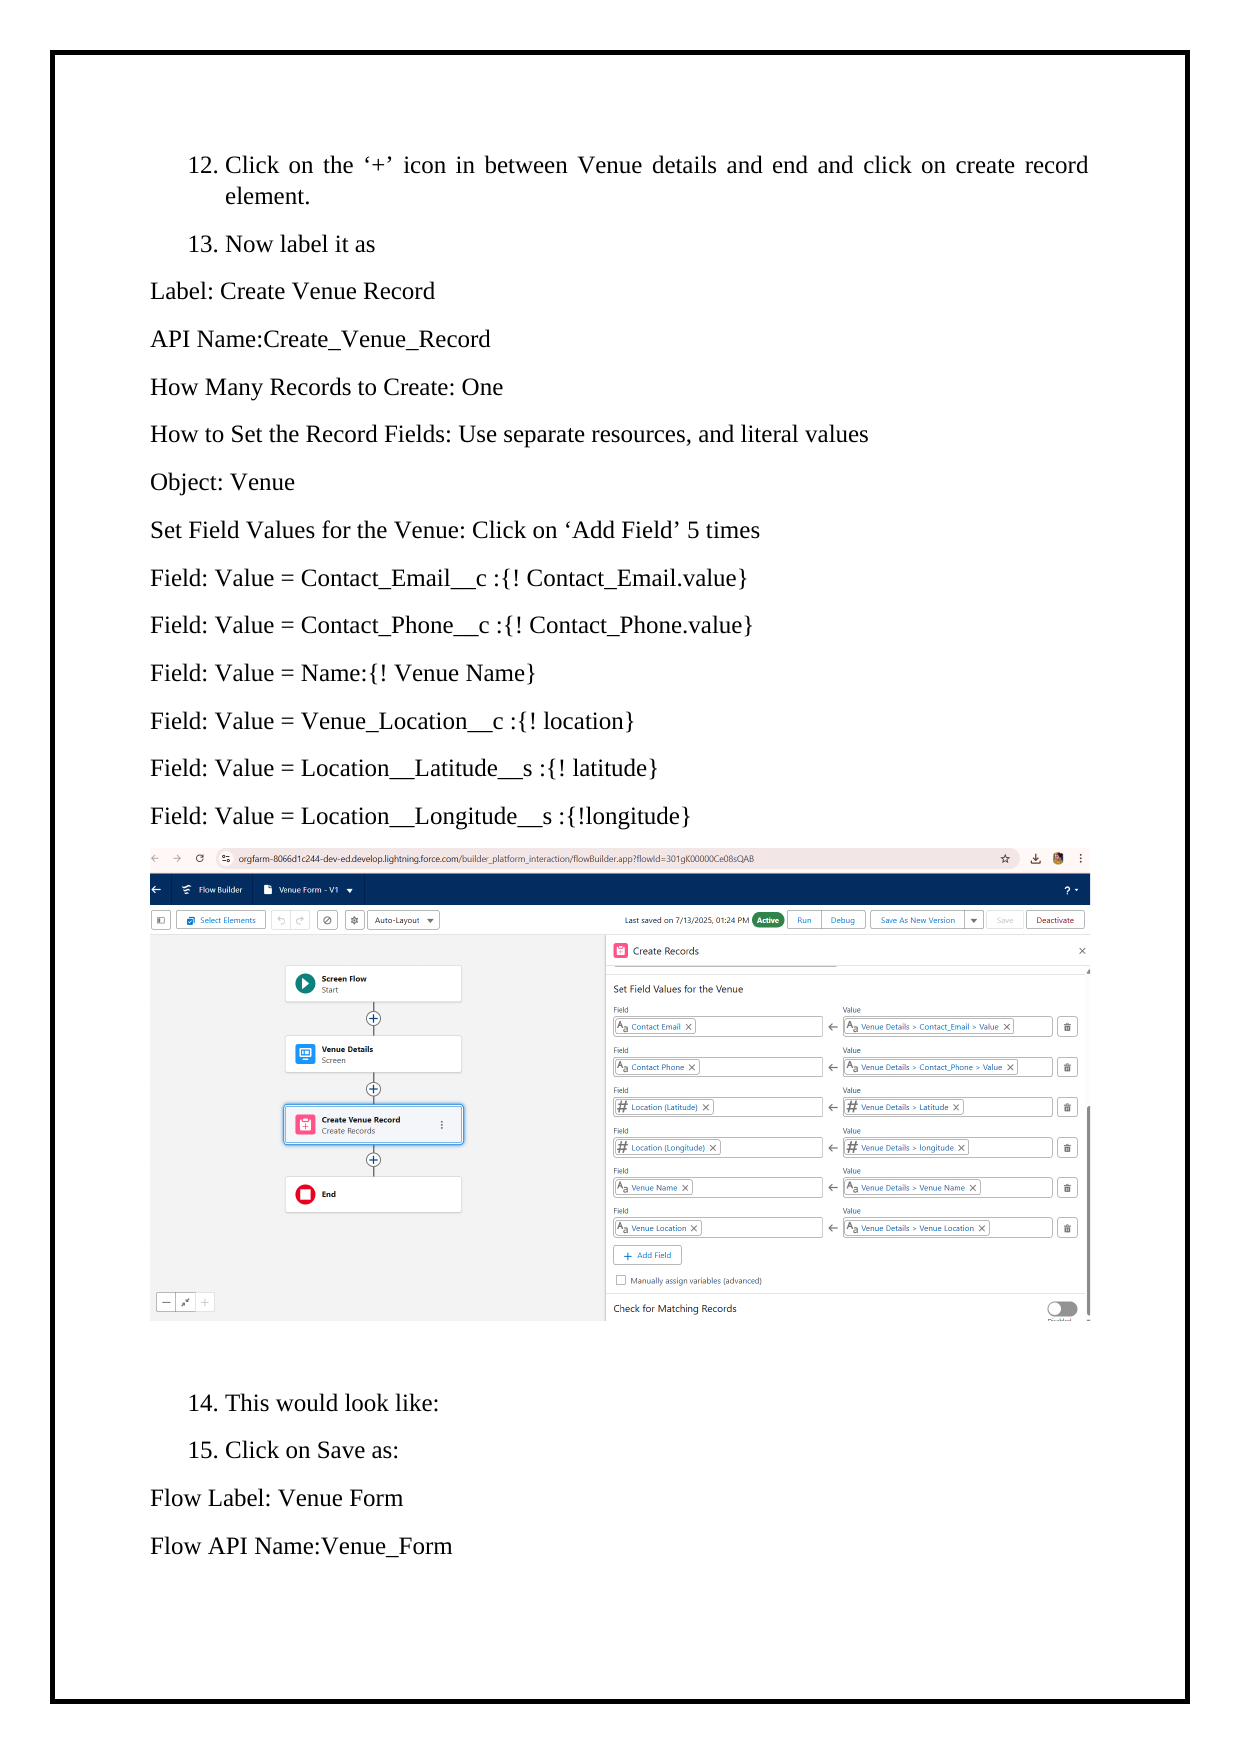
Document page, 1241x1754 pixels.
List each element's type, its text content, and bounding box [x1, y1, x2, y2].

picture [150, 848, 1091, 1321]
text How to Set the Record Fields: Use separate resources, and literal values [150, 419, 1090, 448]
text Field: Value = Venue_Location__c :{! location} [150, 706, 1090, 734]
text Flow API Name:Venue_Form [150, 1531, 1090, 1560]
text Field: Value = Location__Latitude__s :{! latitude} [150, 753, 1090, 782]
text Object: Venue [150, 467, 1090, 496]
list This would look like: [187, 1388, 1090, 1417]
text Label: Create Venue Record [150, 276, 1090, 305]
list Click on the ‘+’ icon in between Venue details and end and click on create record element. [187, 150, 1090, 210]
text Field: Value = Location__Longitude__s :{!longitude} [150, 801, 1090, 830]
text Field: Value = Name:{! Venue Name} [150, 658, 1090, 687]
text API Name:Create_Venue_Record [150, 324, 1090, 353]
list Click on Save as: [187, 1436, 1090, 1464]
text How Many Records to Create: One [150, 372, 1090, 401]
text Field: Value = Contact_Phone__c :{! Contact_Phone.value} [150, 610, 1090, 639]
text Flow Label: Venue Form [150, 1483, 1090, 1512]
text Set Field Values for the Venue: Click on ‘Add Field’ 5 times [150, 515, 1090, 544]
list Now label it as [187, 229, 1090, 257]
text Field: Value = Contact_Email__c :{! Contact_Email.value} [150, 563, 1090, 591]
